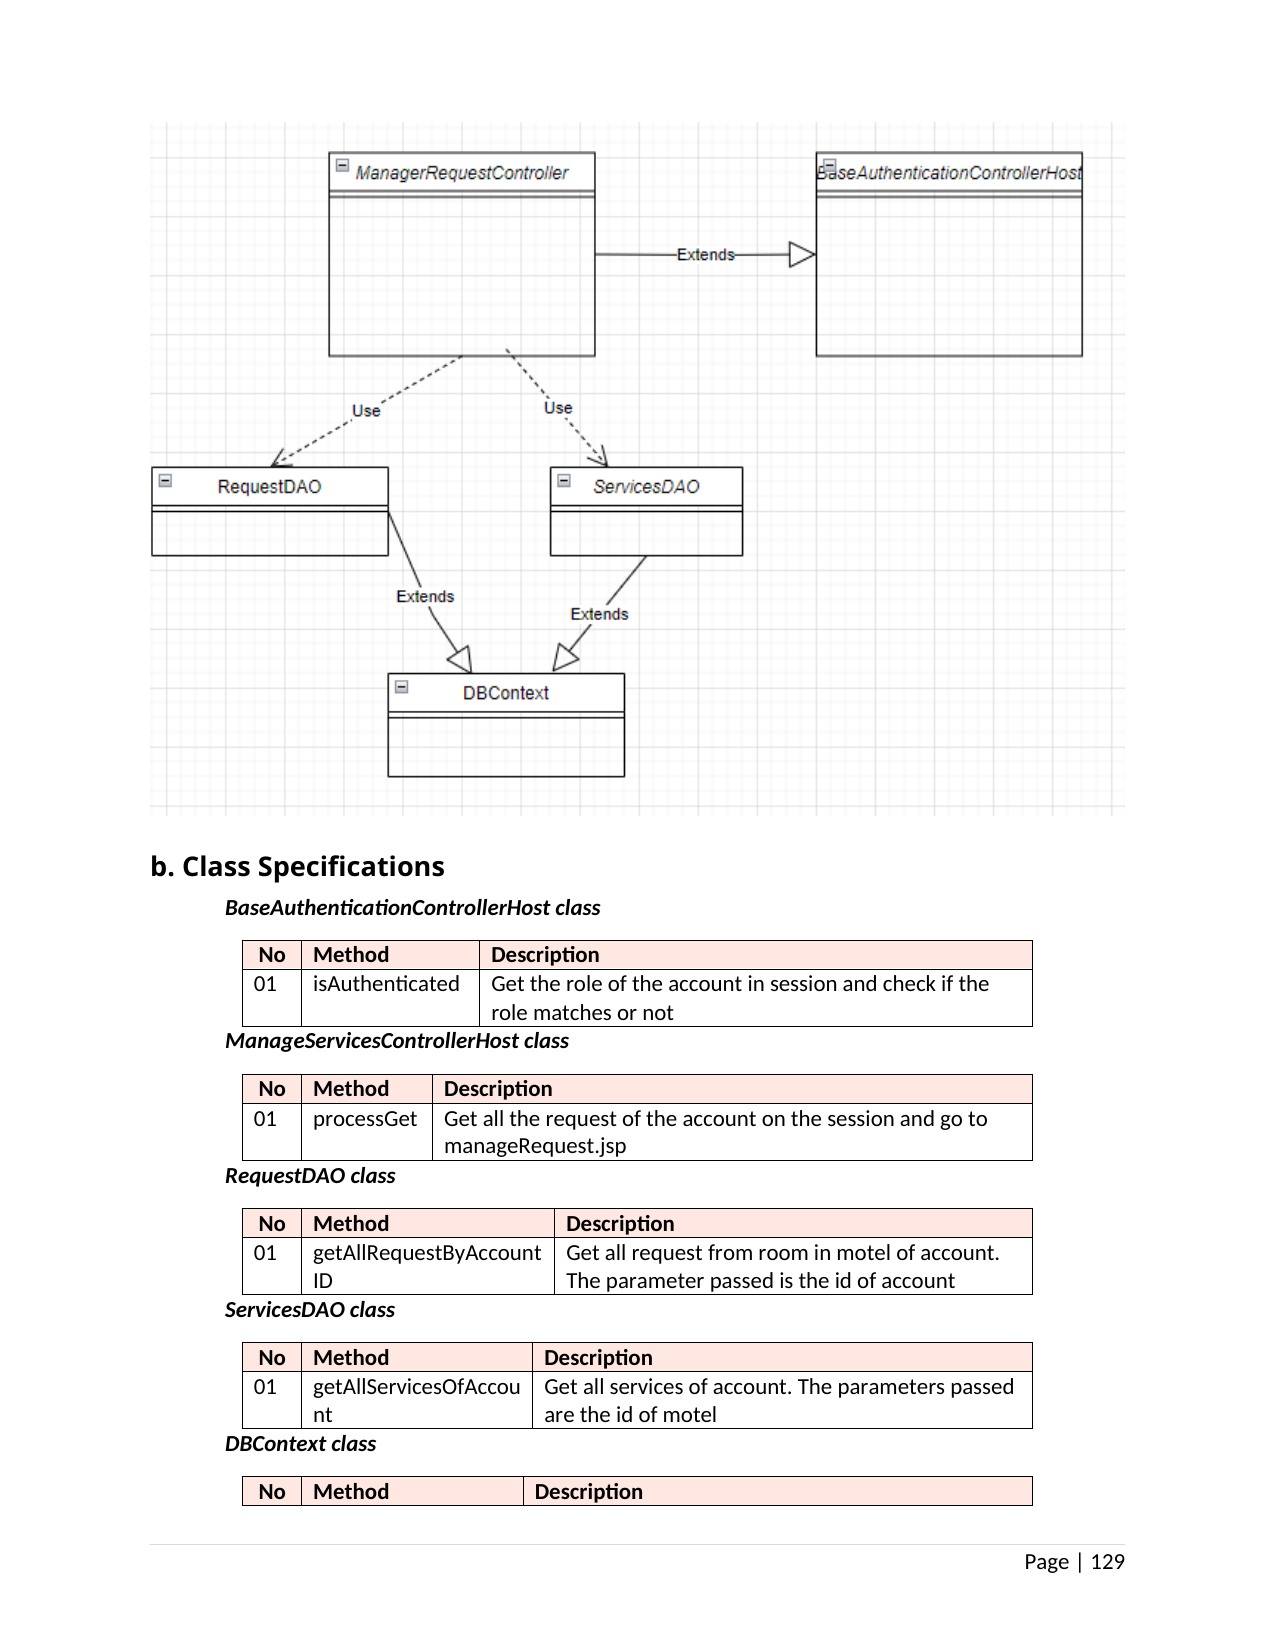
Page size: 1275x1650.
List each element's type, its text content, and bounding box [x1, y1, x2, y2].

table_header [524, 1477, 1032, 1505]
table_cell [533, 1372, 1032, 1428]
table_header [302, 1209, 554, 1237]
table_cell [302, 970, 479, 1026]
text RequestDAO class [225, 1161, 1125, 1189]
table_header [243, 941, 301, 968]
text ServicesDAO class [225, 1295, 1125, 1323]
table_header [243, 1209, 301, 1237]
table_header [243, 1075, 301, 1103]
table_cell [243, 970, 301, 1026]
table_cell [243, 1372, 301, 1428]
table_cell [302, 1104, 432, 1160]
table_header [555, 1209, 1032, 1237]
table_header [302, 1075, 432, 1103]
text ManageServicesControllerHost class [225, 1027, 1125, 1055]
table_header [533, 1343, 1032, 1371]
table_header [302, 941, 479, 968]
text BaseAuthenticationControllerHost class [225, 893, 1125, 921]
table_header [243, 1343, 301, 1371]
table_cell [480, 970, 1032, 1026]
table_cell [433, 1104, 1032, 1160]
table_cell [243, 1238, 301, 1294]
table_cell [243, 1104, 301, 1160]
subtitle b. Class Specifications [150, 847, 1125, 884]
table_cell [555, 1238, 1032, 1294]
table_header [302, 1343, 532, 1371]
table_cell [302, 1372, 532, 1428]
picture [150, 122, 1125, 816]
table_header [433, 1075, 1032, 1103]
text DBContext class [225, 1429, 1125, 1457]
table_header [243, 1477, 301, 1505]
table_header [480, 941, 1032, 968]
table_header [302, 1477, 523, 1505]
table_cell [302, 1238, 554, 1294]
